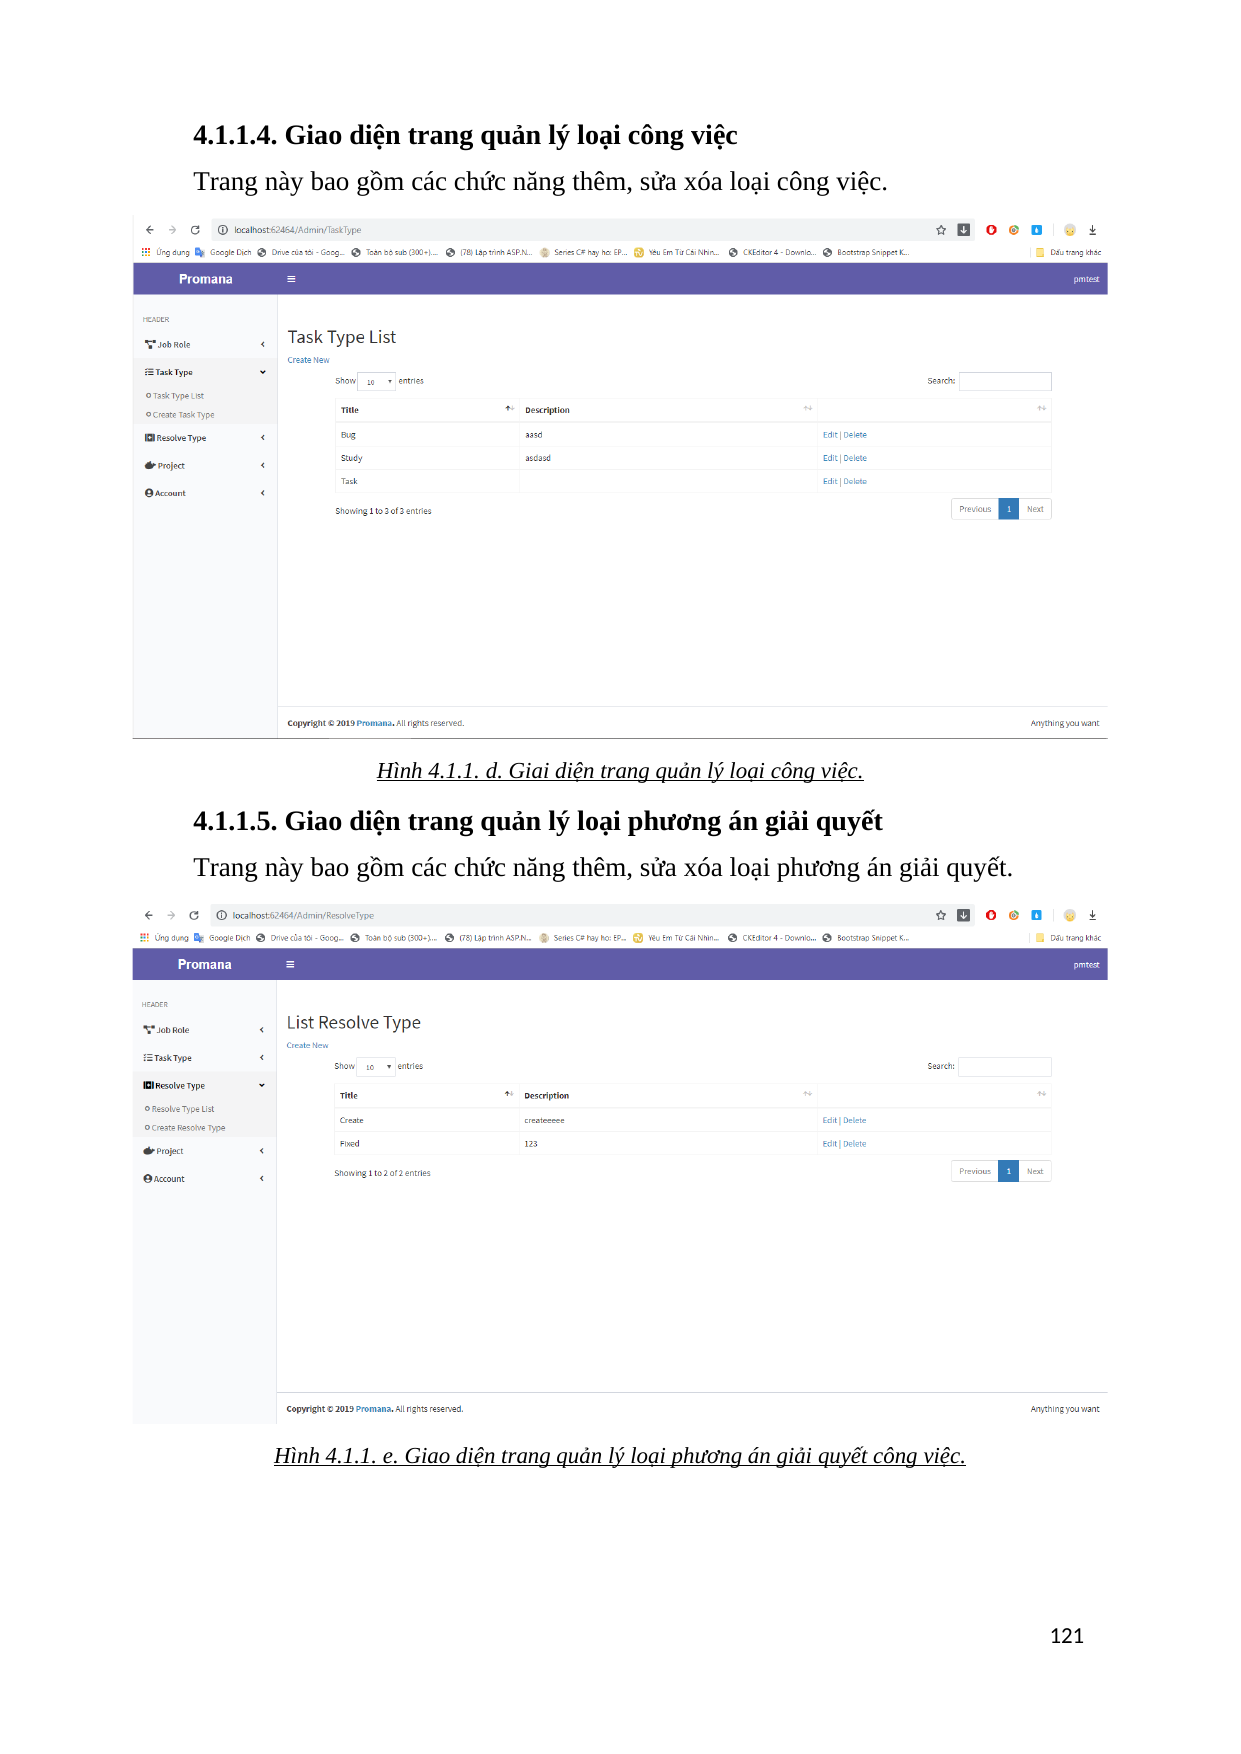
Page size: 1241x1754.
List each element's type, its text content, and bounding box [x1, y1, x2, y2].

text Trang này bao gồm các chức năng thêm, sửa xóa loại công việc. [118, 166, 1122, 197]
subtitle 4.1.1.5. Giao diện trang quản lý loại phương án giải quyết [118, 804, 1122, 837]
text Hình 4.1.1. d. Giai diện trang quản lý loại công việc. [118, 757, 1122, 783]
picture [132, 215, 1108, 739]
picture [132, 901, 1108, 1424]
subtitle 4.1.1.4. Giao diện trang quản lý loại công việc [118, 118, 1122, 151]
text Hình 4.1.1. e. Giao diện trang quản lý loại phương án giải quyết công việc. [118, 1442, 1122, 1469]
text Trang này bao gồm các chức năng thêm, sửa xóa loại phương án giải quyết. [118, 852, 1122, 883]
